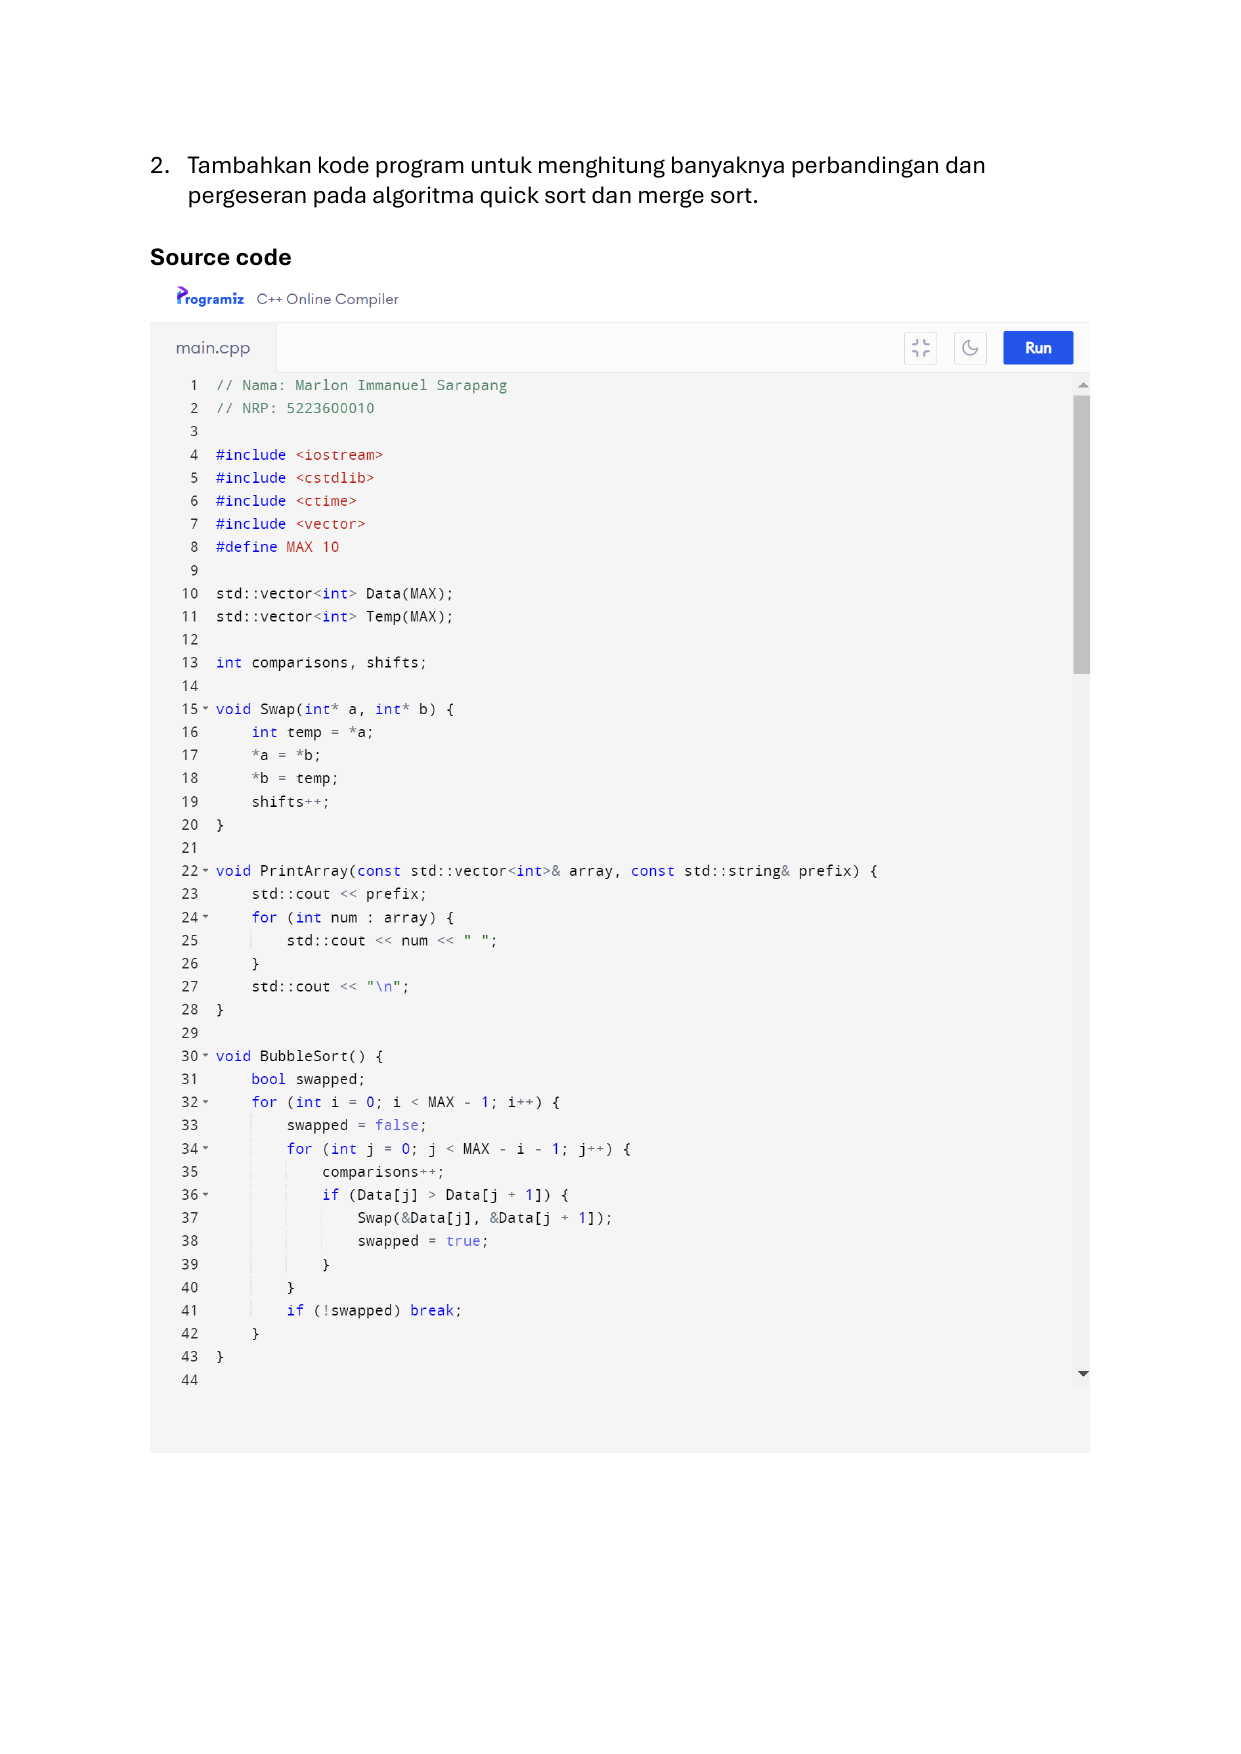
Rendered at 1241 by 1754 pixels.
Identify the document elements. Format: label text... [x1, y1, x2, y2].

picture [150, 272, 1091, 1453]
list Tambahkan kode program untuk menghitung banyaknya perbandingan dan pergeseran pada algoritma quick sort dan merge sort. [150, 150, 1090, 211]
text Source code [150, 242, 1090, 272]
